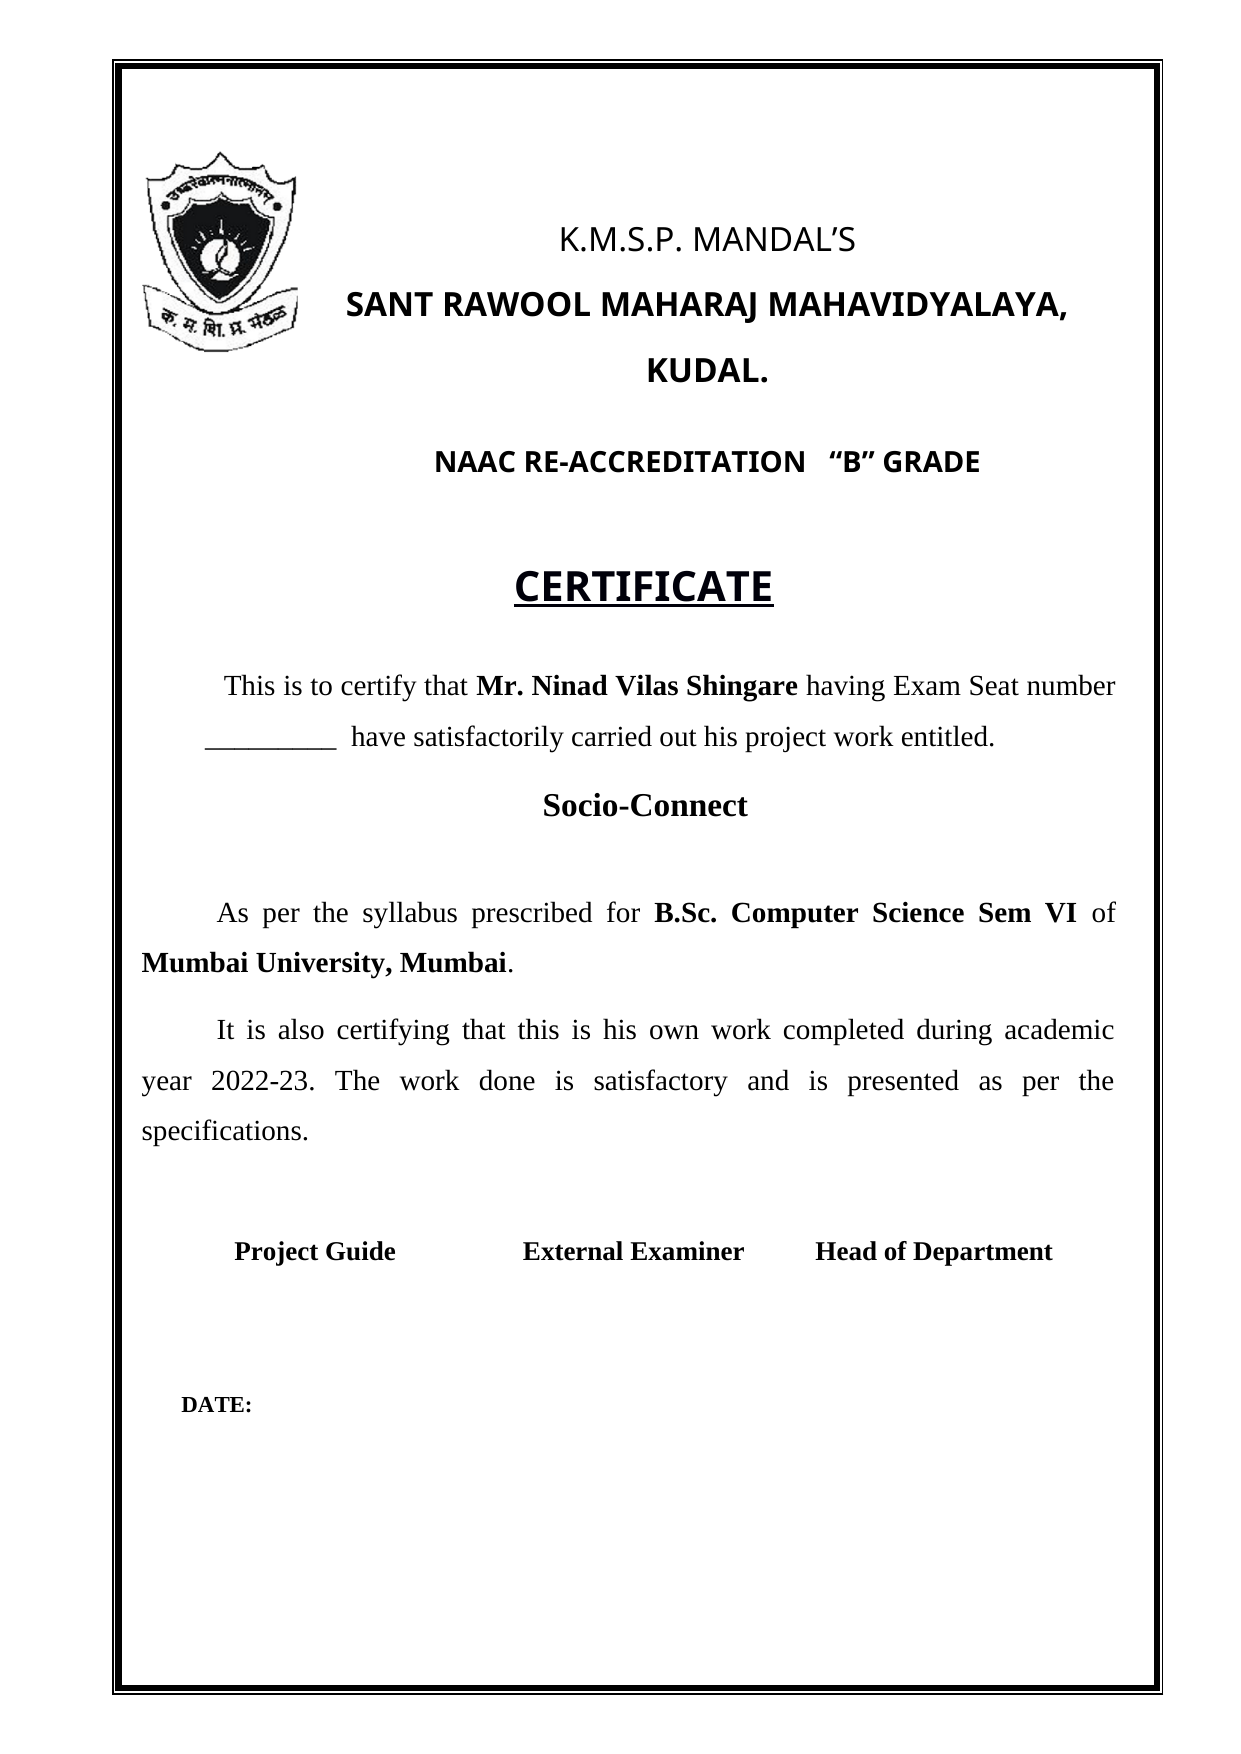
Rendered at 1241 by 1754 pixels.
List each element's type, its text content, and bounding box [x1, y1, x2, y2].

text This is to certify that Mr. Ninad Vilas Shingare having Exam Seat number _________ have satisfactorily carried out his project work entitled. [141, 668, 1116, 752]
text It is also certifying that this is his own work completed during academic year 2022-23. The work done is satisfactory and is presented as per the specifications. [141, 1012, 1116, 1147]
text As per the syllabus prescribed for B.Sc. Computer Science Sem VI of Mumbai University, Mumbai. [141, 895, 1116, 979]
text Project Guide External Examiner Head of Department [141, 1235, 1146, 1266]
text DATE: [141, 1391, 1146, 1417]
text CERTIFICATE [141, 556, 1146, 613]
text Socio-Connect [141, 786, 1116, 824]
picture [141, 150, 298, 357]
table_header [122, 150, 298, 500]
table_header K.M.S.P. MANDAL’S SANT RAWOOL MAHARAJ MAHAVIDYALAYA, KUDAL. NAAC RE-ACCREDITATION “B” GRADE [298, 150, 1105, 500]
